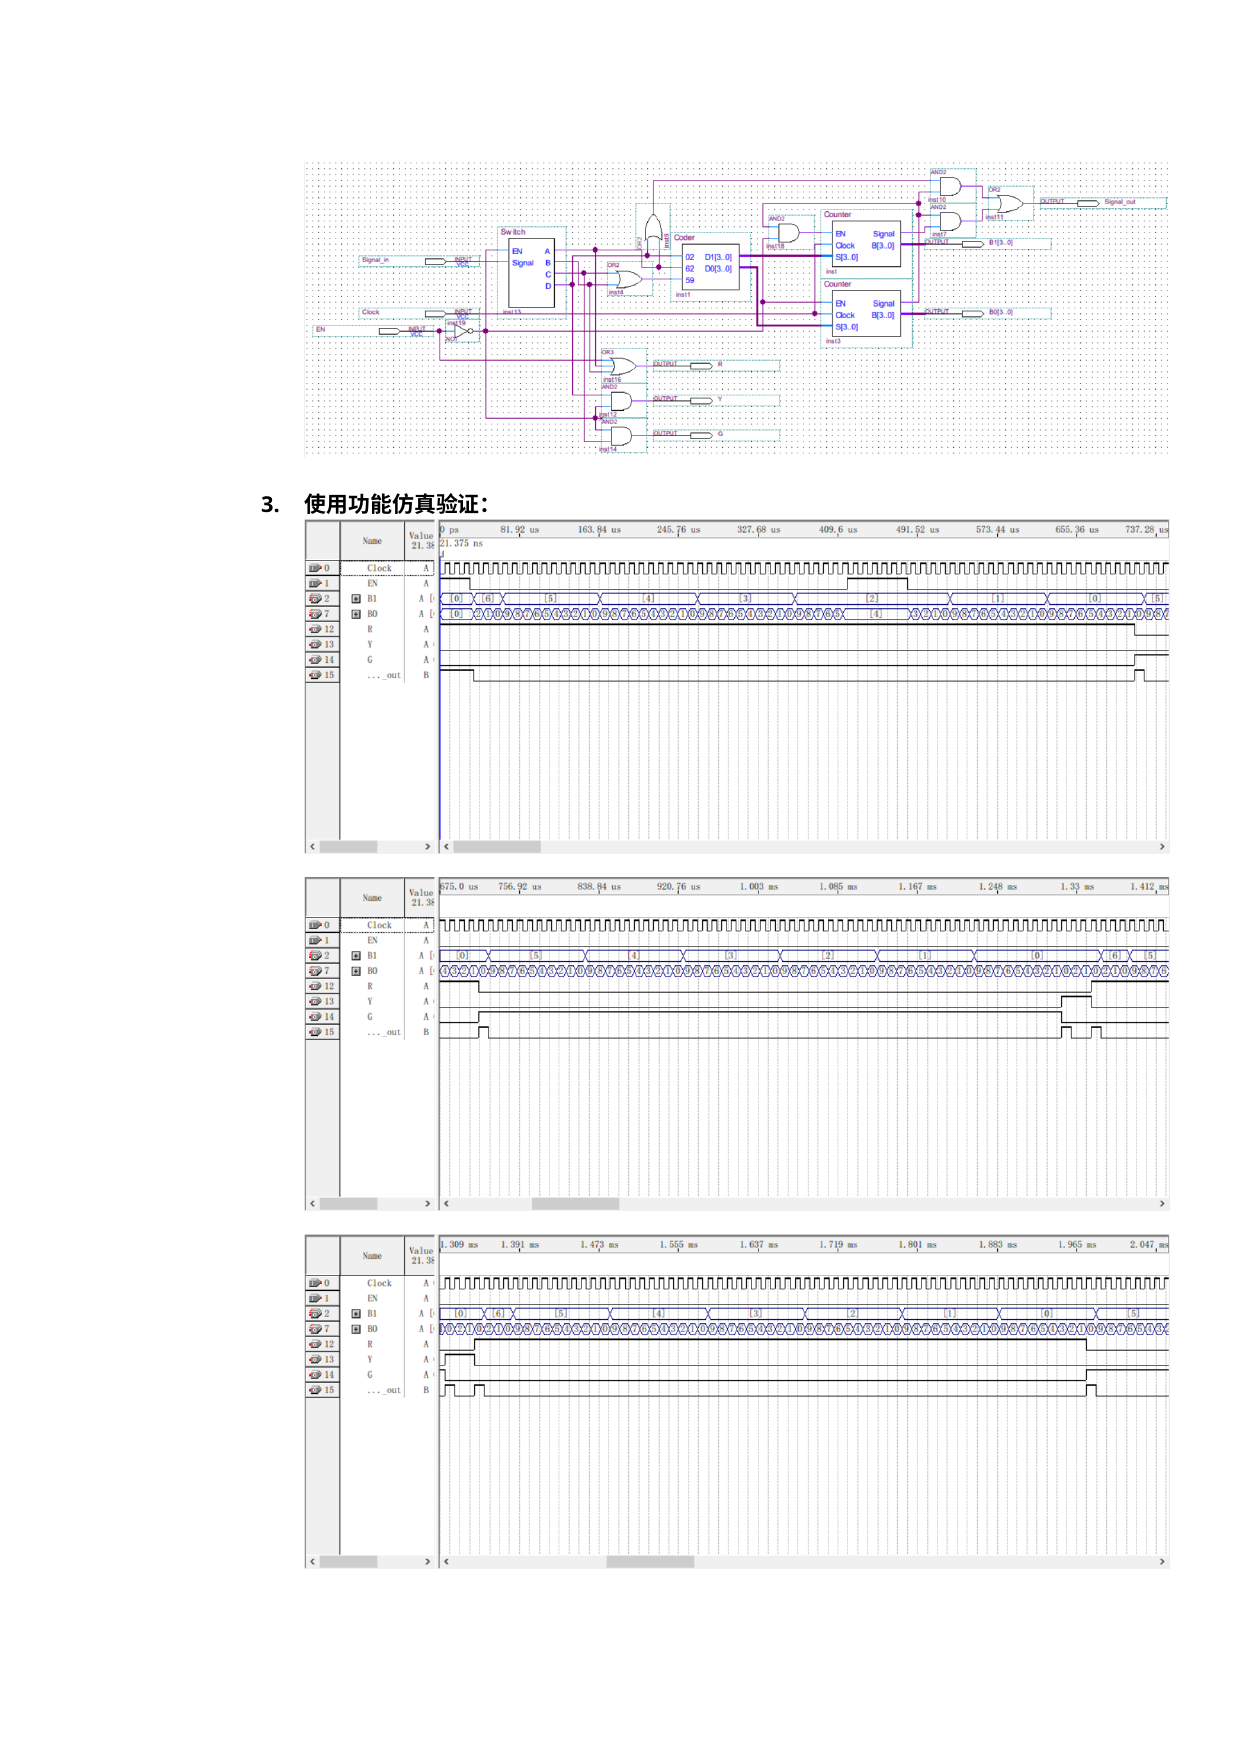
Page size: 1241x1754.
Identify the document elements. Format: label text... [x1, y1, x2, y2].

picture [304, 162, 1170, 458]
list 使用功能仿真验证： [261, 487, 1053, 519]
picture [304, 519, 1170, 854]
picture [304, 877, 1170, 1211]
picture [304, 1234, 1170, 1569]
